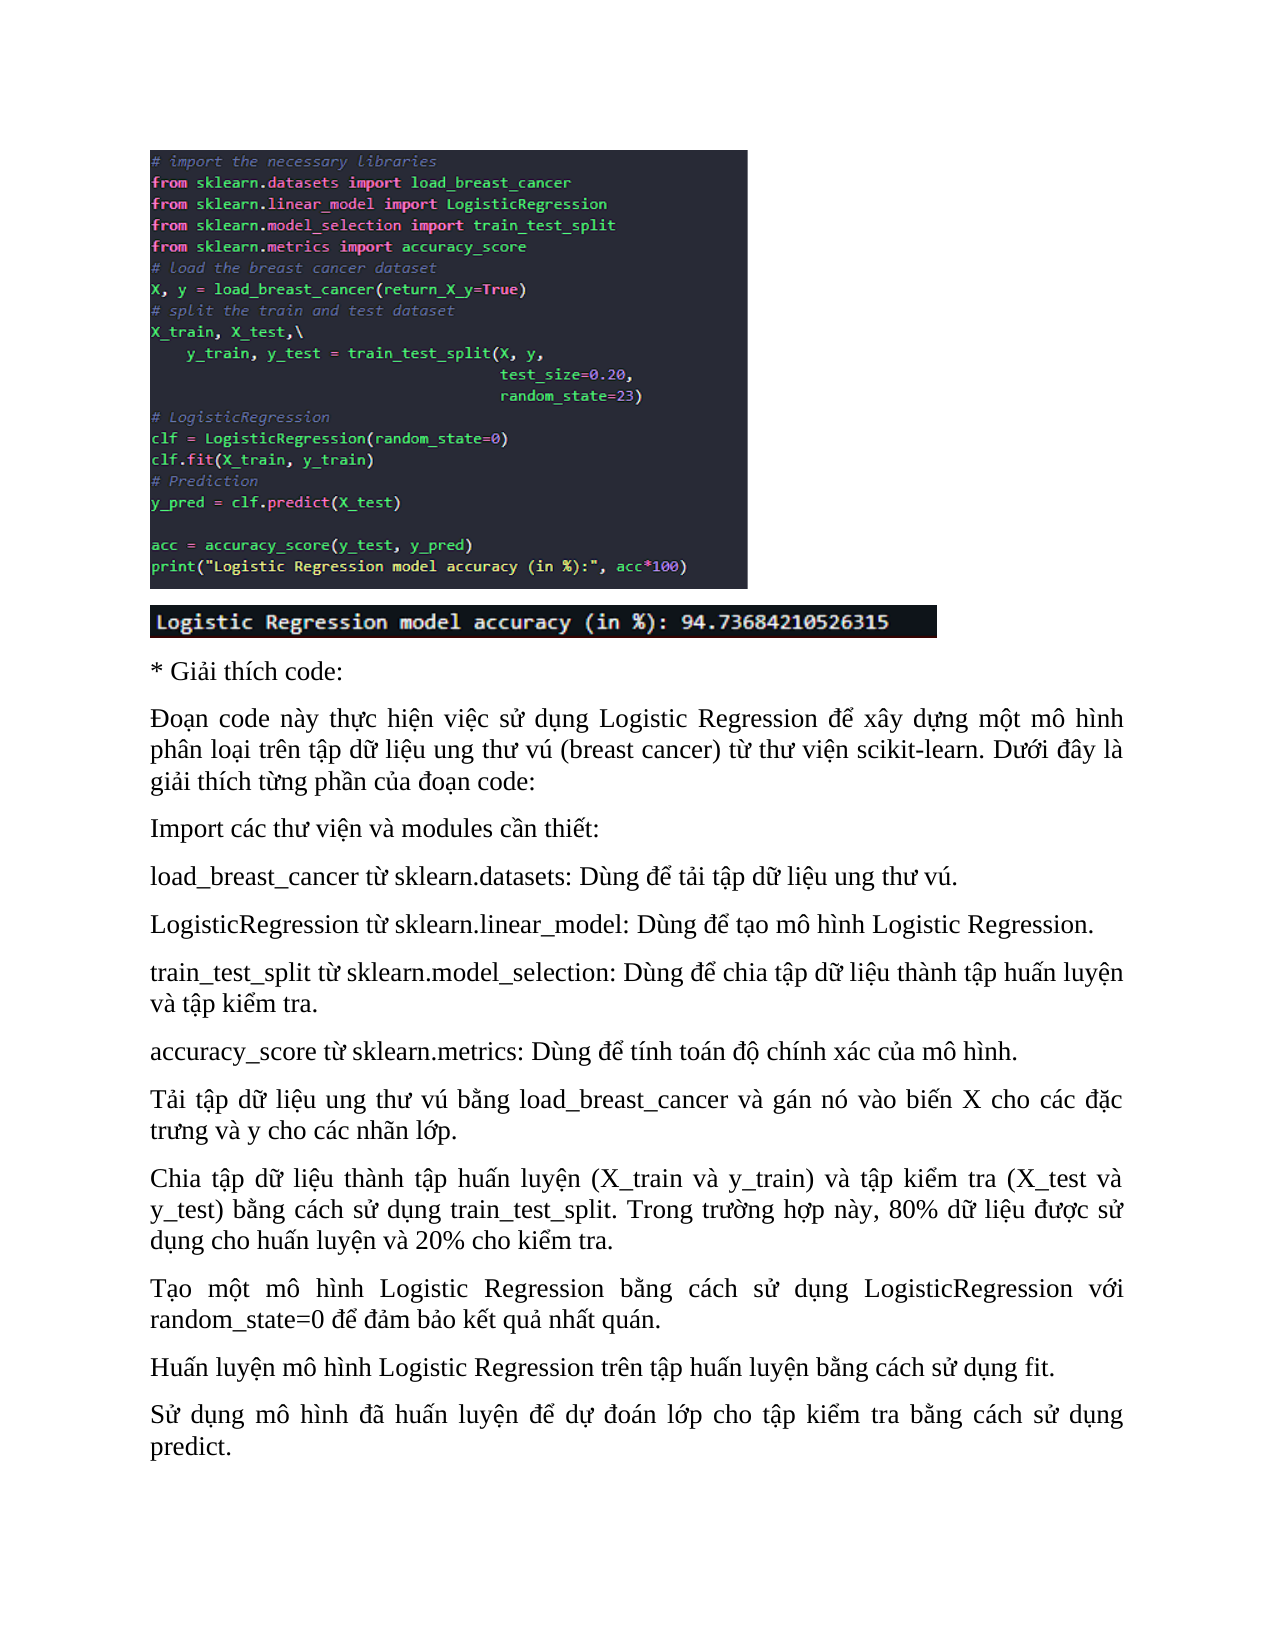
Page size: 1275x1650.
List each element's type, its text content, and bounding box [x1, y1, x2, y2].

picture [150, 150, 748, 589]
text Huấn luyện mô hình Logistic Regression trên tập huấn luyện bằng cách sử dụng fit. [150, 1351, 1125, 1382]
text accuracy_score từ sklearn.metrics: Dùng để tính toán độ chính xác của mô hình. [150, 1035, 1125, 1066]
text LogisticRegression từ sklearn.linear_model: Dùng để tạo mô hình Logistic Regression. [150, 908, 1125, 939]
text Đoạn code này thực hiện việc sử dụng Logistic Regression để xây dựng một mô hình phân loại trên tập dữ liệu ung thư vú (breast cancer) từ thư viện scikit-learn. Dưới đây là giải thích từng phần của đoạn code: [150, 702, 1125, 796]
text Import các thư viện và modules cần thiết: [150, 812, 1125, 844]
text Tải tập dữ liệu ung thư vú bằng load_breast_cancer và gán nó vào biến X cho các đặc trưng và y cho các nhãn lớp. [150, 1083, 1125, 1145]
text * Giải thích code: [150, 654, 1125, 686]
text load_breast_cancer từ sklearn.datasets: Dùng để tải tập dữ liệu ung thư vú. [150, 860, 1125, 891]
text Sử dụng mô hình đã huấn luyện để dự đoán lớp cho tập kiểm tra bằng cách sử dụng predict. [150, 1398, 1125, 1461]
text Chia tập dữ liệu thành tập huấn luyện (X_train và y_train) và tập kiểm tra (X_test và y_test) bằng cách sử dụng train_test_split. Trong trường hợp này, 80% dữ liệu được sử dụng cho huấn luyện và 20% cho kiểm tra. [150, 1162, 1125, 1255]
text train_test_split từ sklearn.model_selection: Dùng để chia tập dữ liệu thành tập huấn luyện và tập kiểm tra. [150, 956, 1125, 1018]
text Tạo một mô hình Logistic Regression bằng cách sử dụng LogisticRegression với random_state=0 để đảm bảo kết quả nhất quán. [150, 1272, 1125, 1334]
picture [150, 605, 937, 638]
